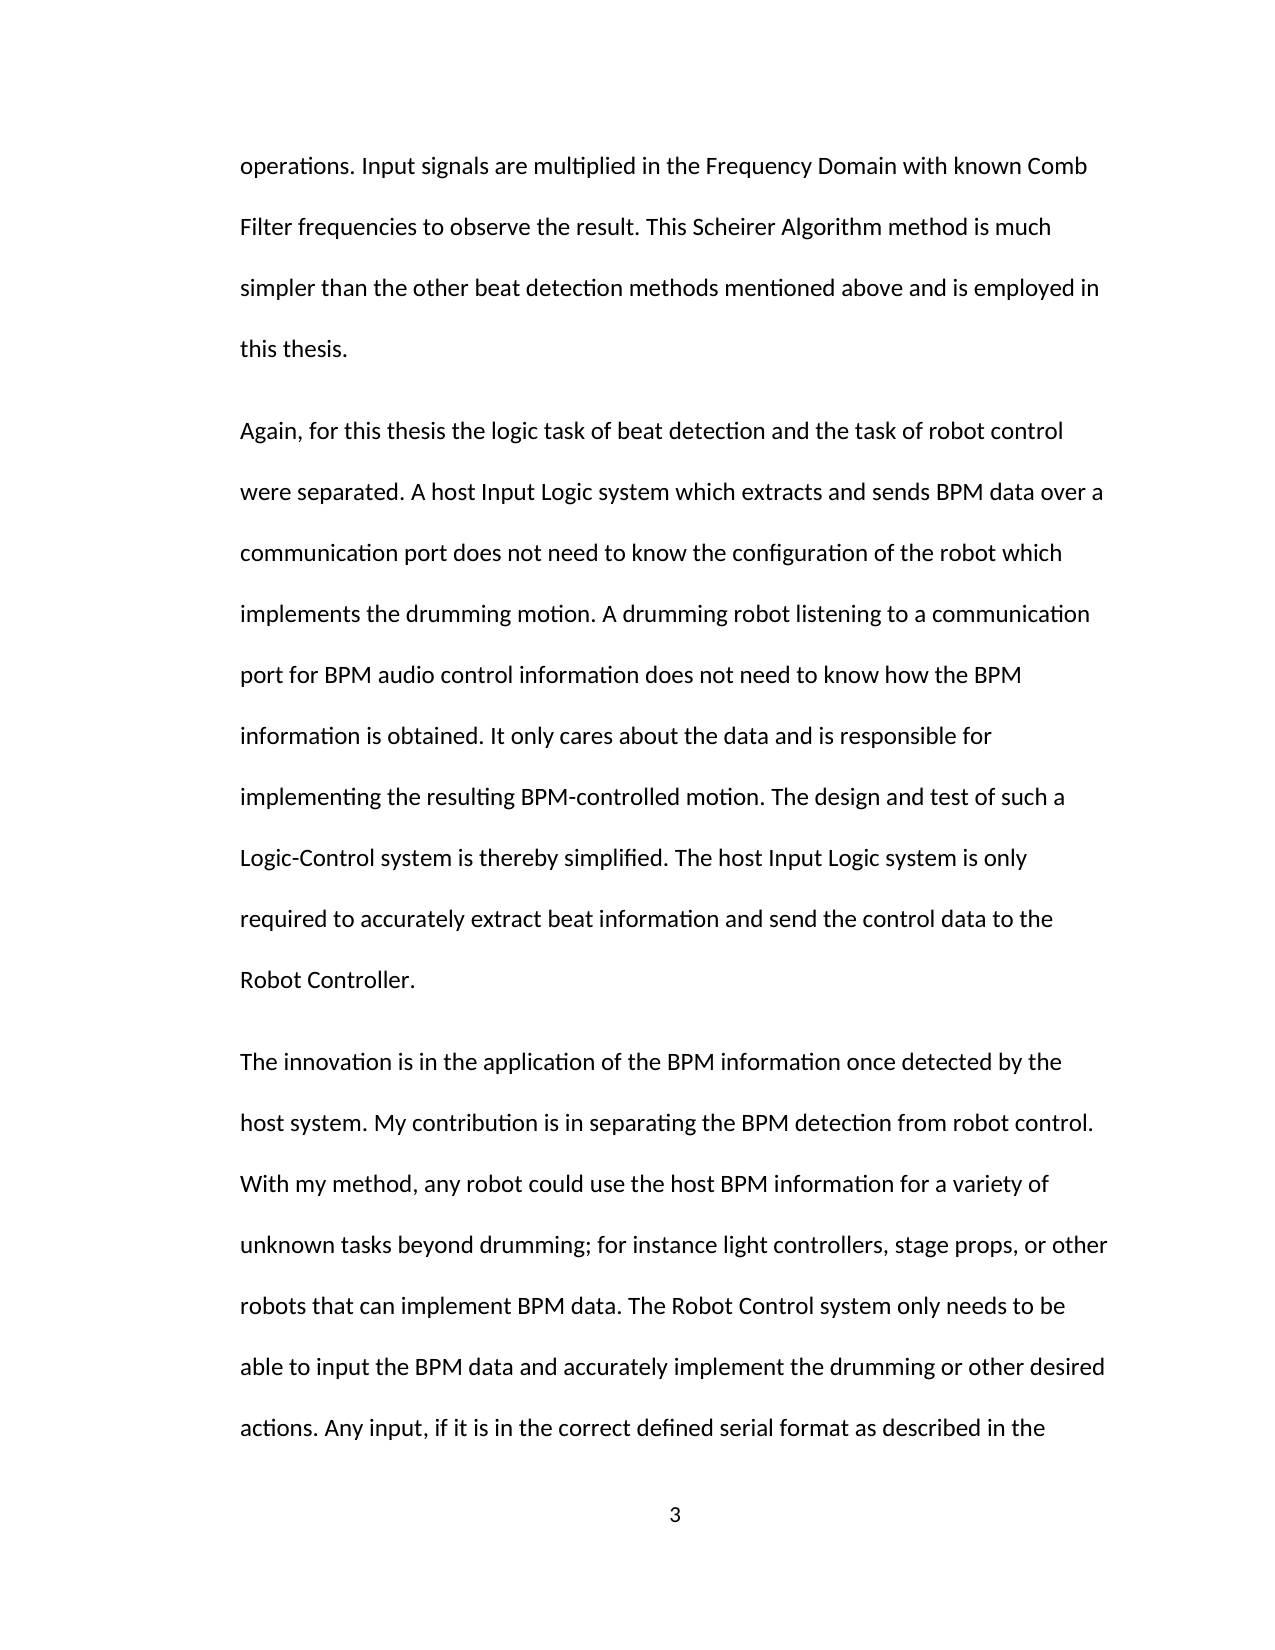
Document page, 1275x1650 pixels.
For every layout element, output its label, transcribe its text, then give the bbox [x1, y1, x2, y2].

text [240, 1046, 1110, 1443]
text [240, 150, 1110, 364]
text Again, for this thesis the logic task of beat detection and the task of robot control were separated. A host Input Logic system which extracts and sends BPM data over a communication port does not need to know the configuration of the robot which implements the drumming motion. A drumming robot listening to a communication port for BPM audio control information does not need to know how the BPM information is obtained. It only cares about the data and is responsible for implementing the resulting BPM-controlled motion. The design and test of such a Logic-Control system is thereby simplified. The host Input Logic system is only required to accurately extract beat information and send the control data to the Robot Controller. [240, 415, 1110, 995]
